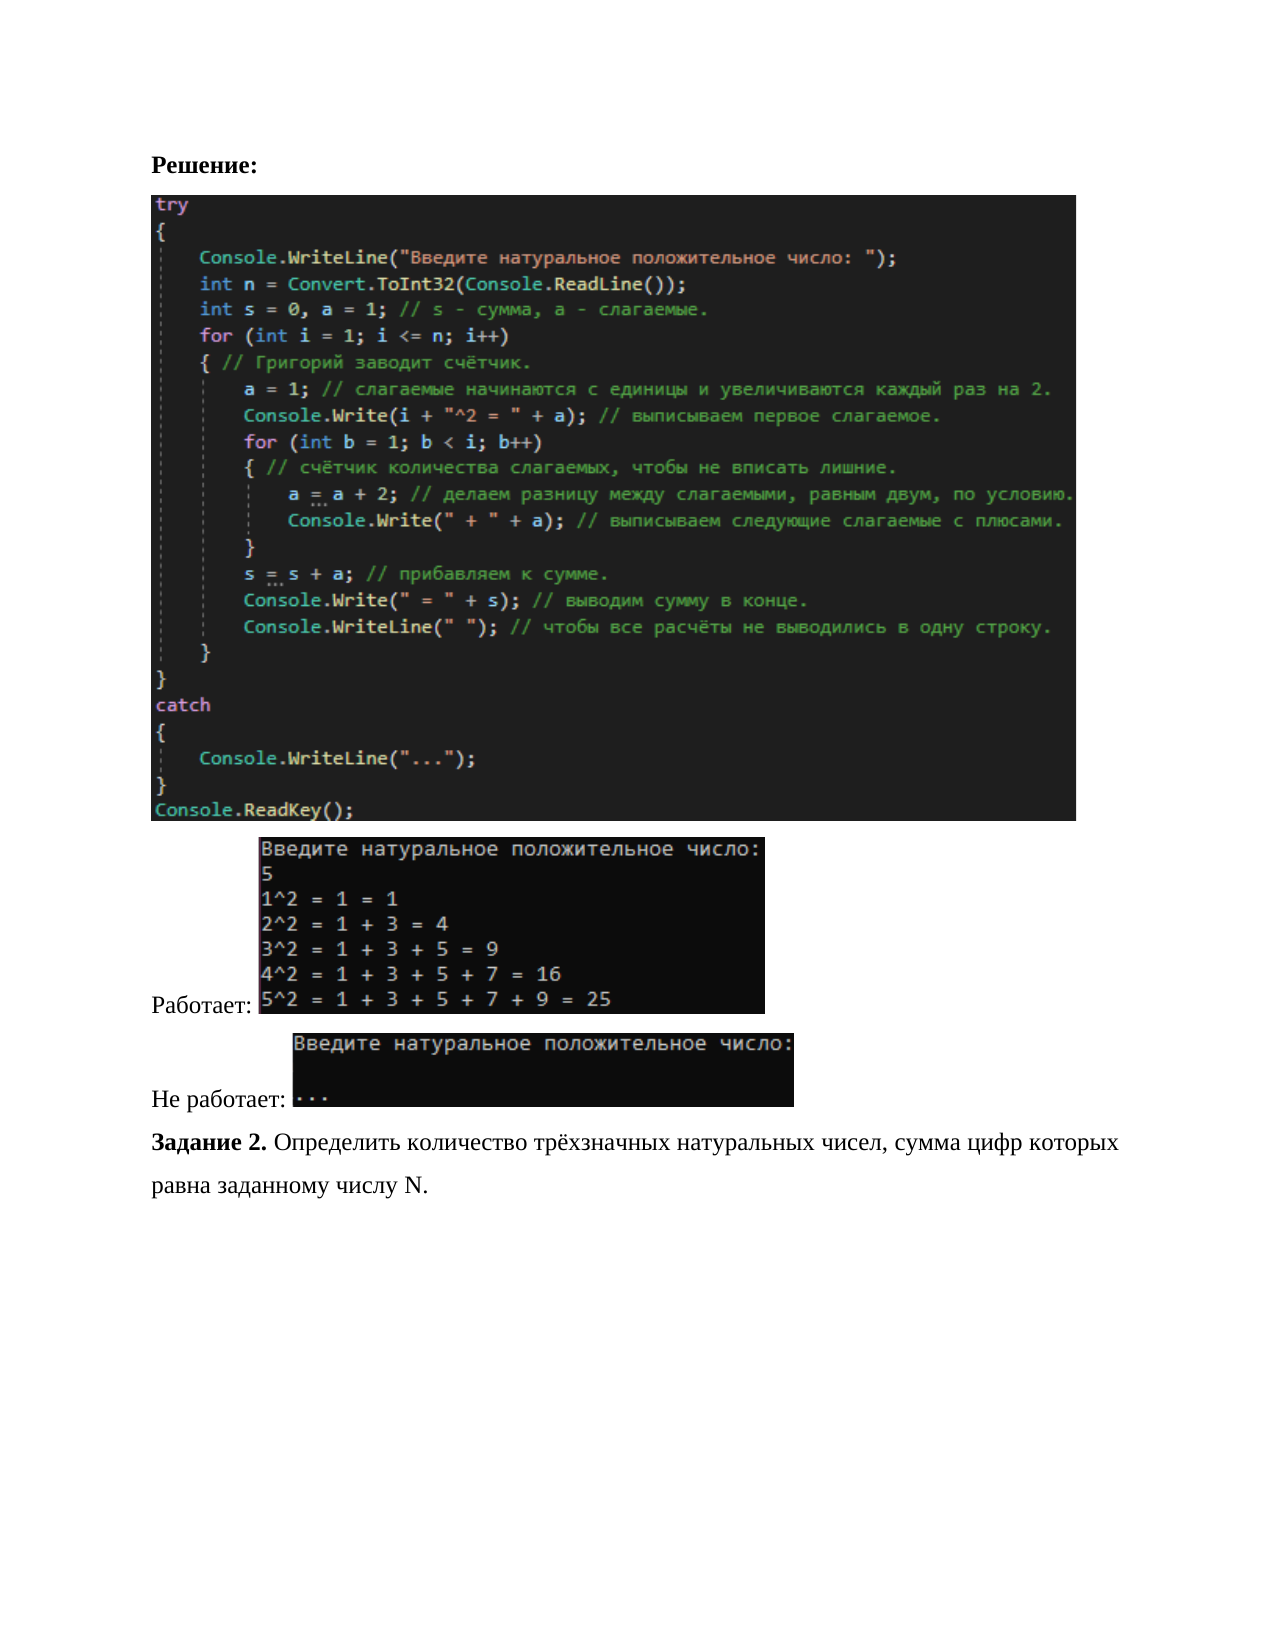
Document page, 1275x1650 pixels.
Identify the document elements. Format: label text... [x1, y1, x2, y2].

picture [258, 837, 765, 1014]
picture [151, 195, 1077, 821]
picture [292, 1033, 794, 1107]
text Задание 2. Определить количество трёхзначных натуральных чисел, сумма цифр которых равна заданному числу N. [151, 1127, 1120, 1199]
